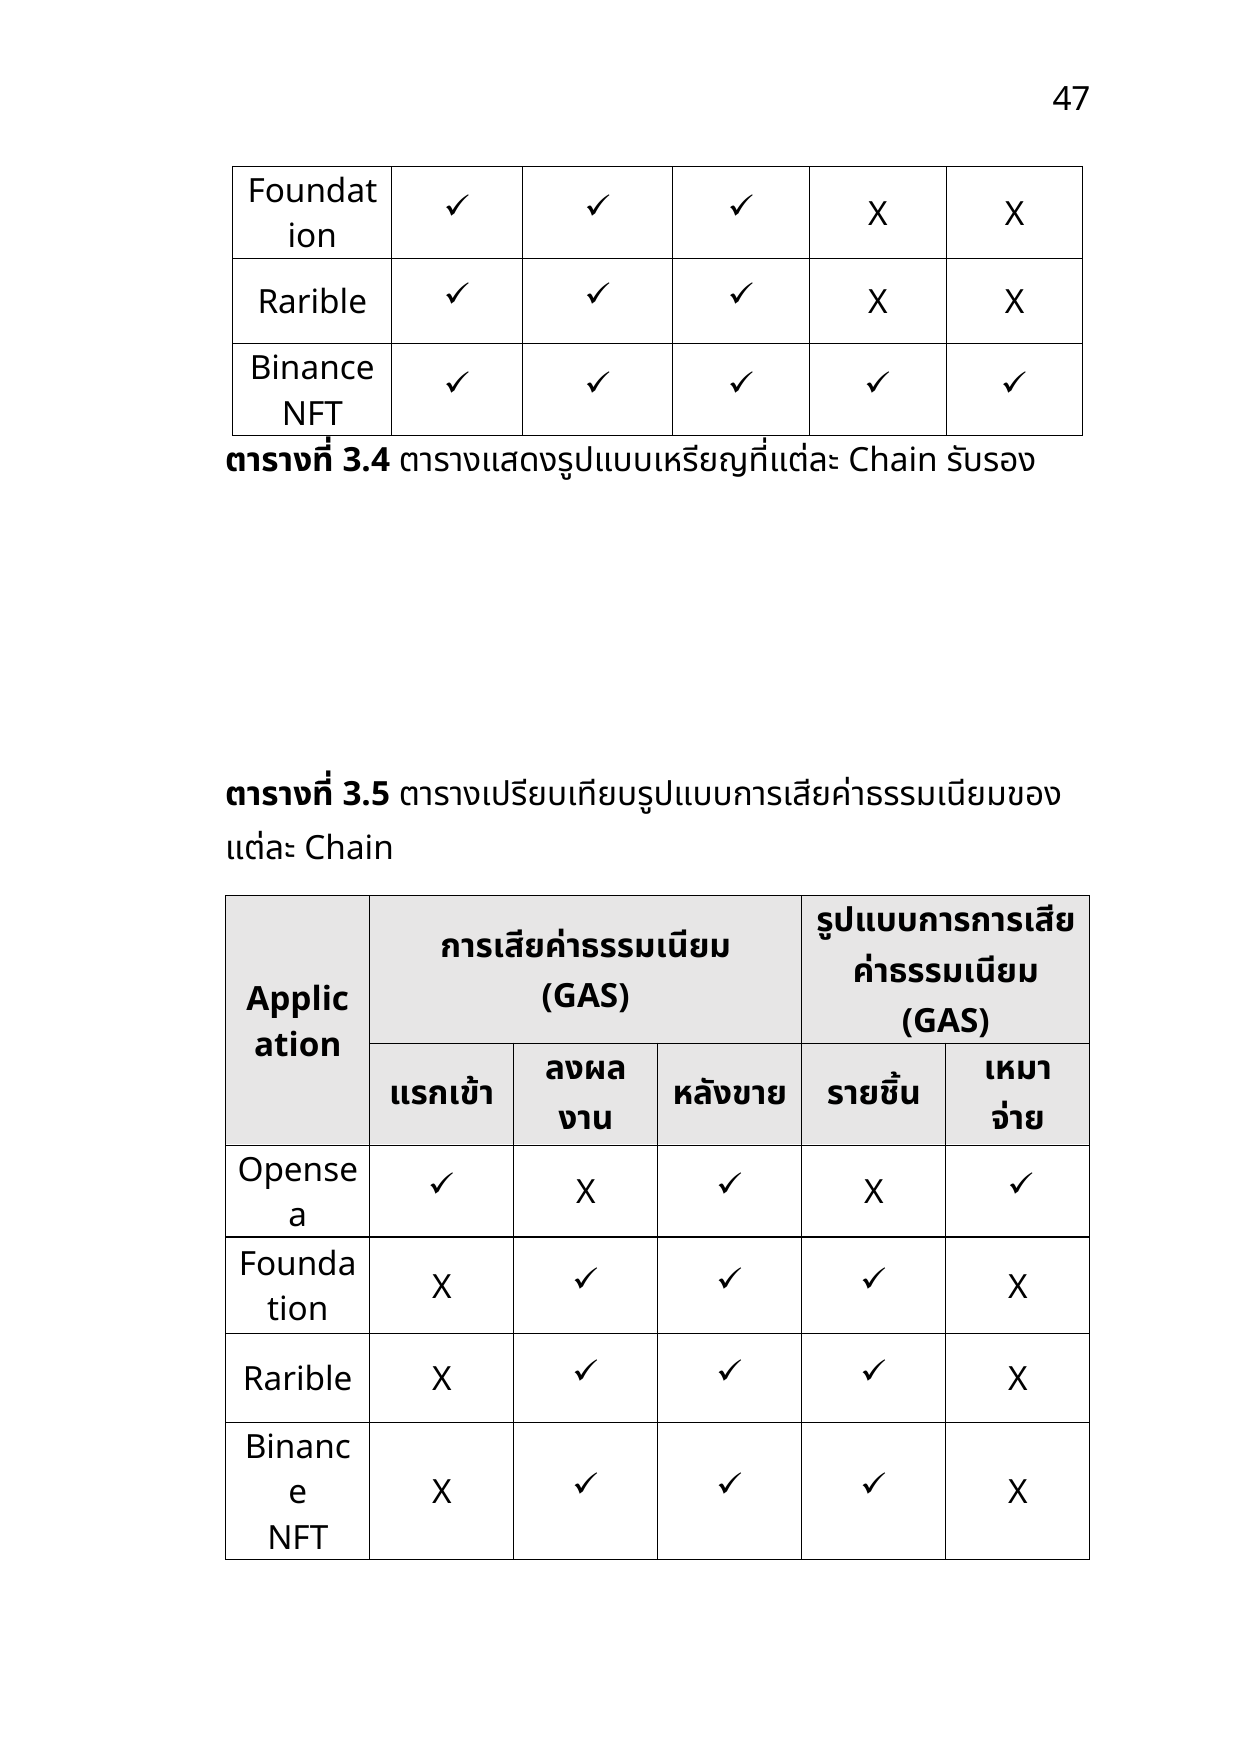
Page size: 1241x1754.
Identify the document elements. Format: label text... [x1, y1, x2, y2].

table_cell รายชิ้น [802, 1044, 945, 1144]
table_cell [673, 167, 809, 258]
table_cell X [947, 167, 1082, 258]
table_cell [514, 1238, 657, 1333]
table_cell [523, 259, 672, 343]
table_cell [810, 344, 946, 435]
table_cell X [802, 1146, 945, 1236]
table_cell X [810, 167, 946, 258]
table_cell [392, 344, 522, 435]
table_cell X [946, 1238, 1089, 1333]
table_cell แรกเข้า [370, 1044, 513, 1144]
table_cell [673, 344, 809, 435]
table_cell X [370, 1238, 513, 1333]
table_cell [802, 1423, 945, 1559]
table_cell [802, 1238, 945, 1333]
table_cell X [946, 1334, 1089, 1422]
table_cell [514, 1423, 657, 1559]
table_cell X [810, 259, 946, 343]
table_cell [673, 259, 809, 343]
table_cell [658, 1334, 801, 1422]
table_cell Rarible [226, 1334, 369, 1422]
table_cell หลังขาย [658, 1044, 801, 1144]
table_cell X [370, 1334, 513, 1422]
text ตารางที่ 3.5 ตารางเปรียบเทียบรูปแบบการเสียค่าธรรมเนียมของแต่ละ Chain [225, 769, 1090, 875]
table_cell Binance NFT [226, 1423, 369, 1559]
table_cell [658, 1423, 801, 1559]
table_cell Foundation [226, 1238, 369, 1333]
table_header Application [226, 896, 369, 1144]
table_cell [370, 1146, 513, 1236]
table_header รูปแบบการการเสียค่าธรรมเนียม (GAS) [802, 896, 1089, 1043]
table_cell Opensea [226, 1146, 369, 1236]
table_cell [392, 167, 522, 258]
table_cell X [947, 259, 1082, 343]
table_cell [392, 259, 522, 343]
table_cell Foundation [233, 167, 391, 258]
table_cell ลงผลงาน [514, 1044, 657, 1144]
table_cell [523, 344, 672, 435]
table_cell [658, 1238, 801, 1333]
table_cell [658, 1146, 801, 1236]
table_cell X [514, 1146, 657, 1236]
table_cell [523, 167, 672, 258]
table_header การเสียค่าธรรมเนียม (GAS) [370, 896, 801, 1043]
table_cell [947, 344, 1082, 435]
text ตารางที่ 3.4 ตารางแสดงรูปแบบเหรียญที่แต่ละ Chain รับรอง [225, 436, 1090, 486]
table_cell [802, 1334, 945, 1422]
table_cell [514, 1334, 657, 1422]
table_cell [946, 1146, 1089, 1236]
table_cell เหมาจ่าย [946, 1044, 1089, 1144]
table_cell Rarible [233, 259, 391, 343]
table_cell X [370, 1423, 513, 1559]
table_cell Binance NFT [233, 344, 391, 435]
table_cell X [946, 1423, 1089, 1559]
